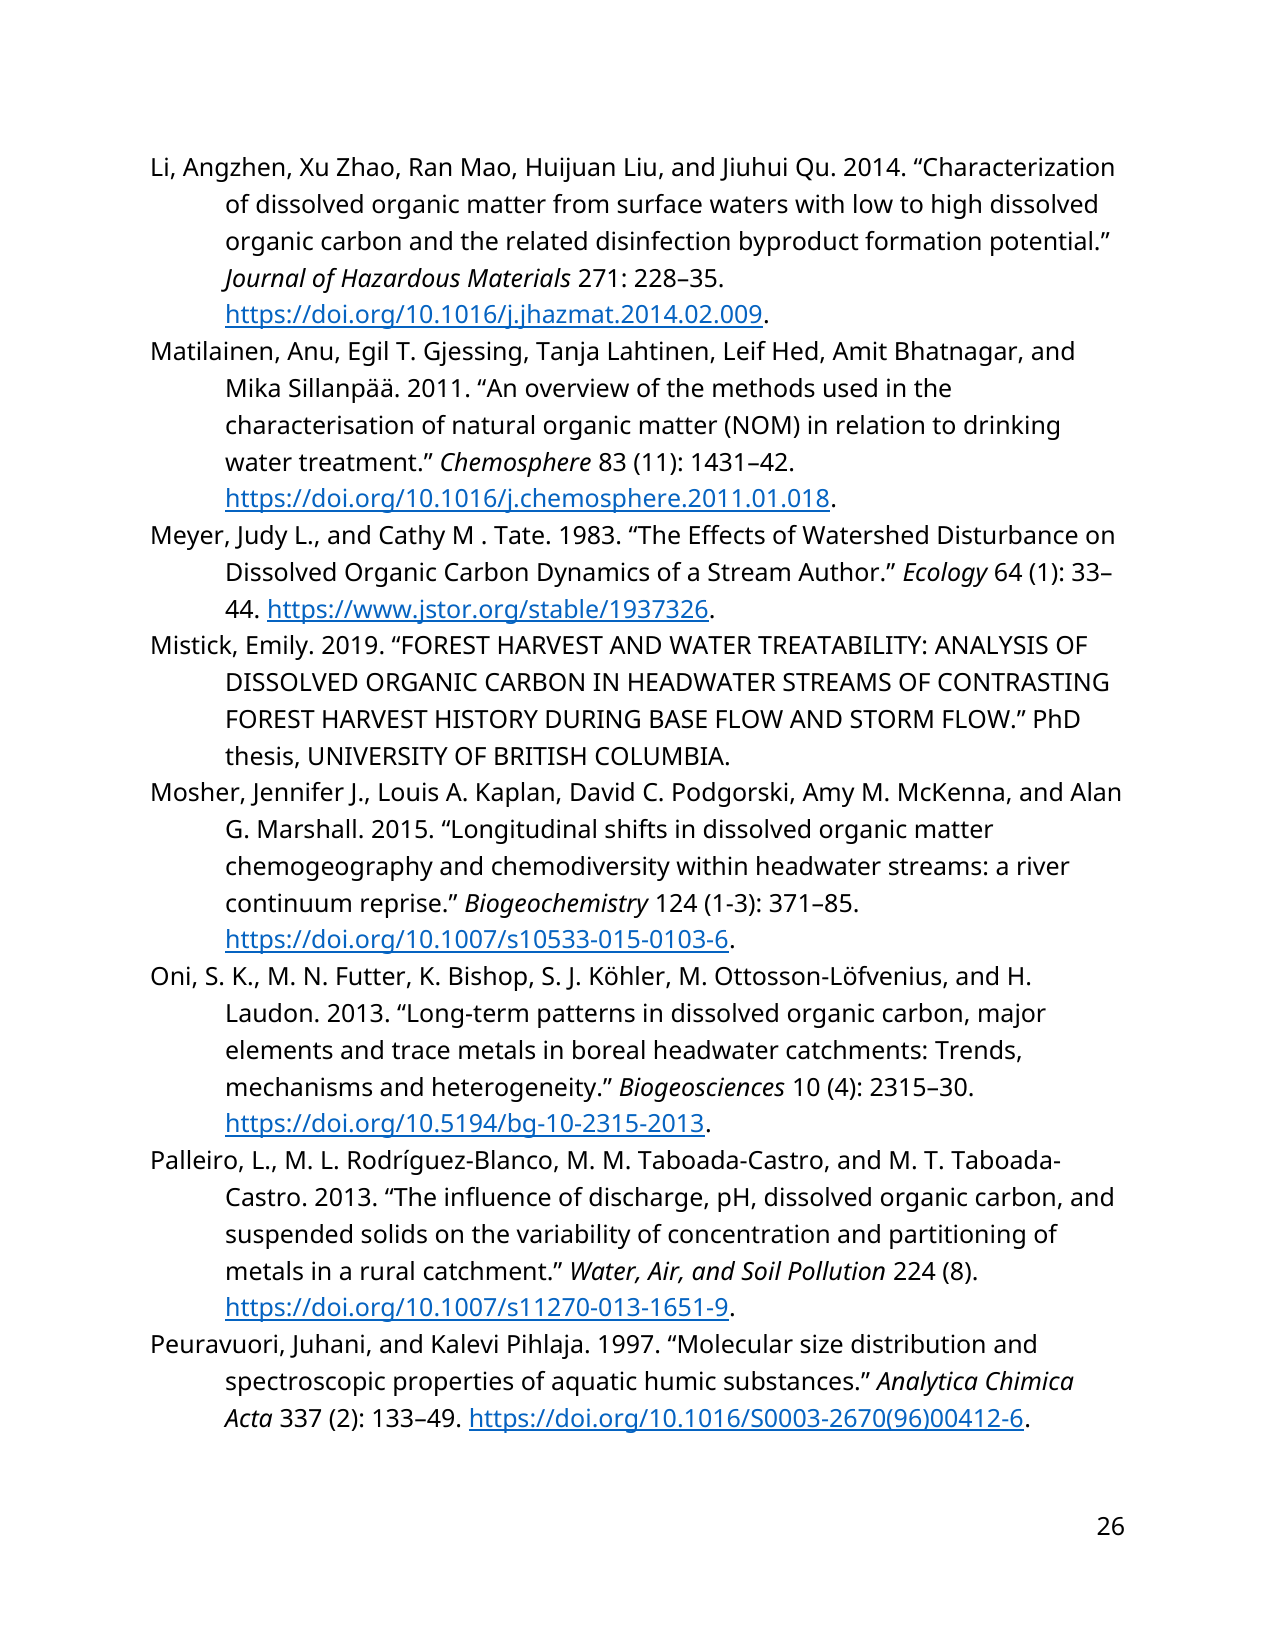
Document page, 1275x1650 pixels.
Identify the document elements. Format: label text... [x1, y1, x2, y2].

text Matilainen, Anu, Egil T. Gjessing, Tanja Lahtinen, Leif Hed, Amit Bhatnagar, and Mika Sillanpää. 2011. “An overview of the methods used in the characterisation of natural organic matter (NOM) in relation to drinking water treatment.” Chemosphere 83 (11): 1431–42. https://doi.org/10.1016/j.chemosphere.2011.01.018. [150, 334, 1125, 515]
text Palleiro, L., M. L. Rodríguez-Blanco, M. M. Taboada-Castro, and M. T. Taboada-Castro. 2013. “The influence of discharge, pH, dissolved organic carbon, and suspended solids on the variability of concentration and partitioning of metals in a rural catchment.” Water, Air, and Soil Pollution 224 (8). https://doi.org/10.1007/s11270-013-1651-9. [150, 1143, 1125, 1324]
text Meyer, Judy L., and Cathy M . Tate. 1983. “The Effects of Watershed Disturbance on Dissolved Organic Carbon Dynamics of a Stream Author.” Ecology 64 (1): 33–44. https://www.jstor.org/stable/1937326. [150, 518, 1125, 625]
text Li, Angzhen, Xu Zhao, Ran Mao, Huijuan Liu, and Jiuhui Qu. 2014. “Characterization of dissolved organic matter from surface waters with low to high dissolved organic carbon and the related disinfection byproduct formation potential.” Journal of Hazardous Materials 271: 228–35. https://doi.org/10.1016/j.jhazmat.2014.02.009. [150, 150, 1125, 331]
text Peuravuori, Juhani, and Kalevi Pihlaja. 1997. “Molecular size distribution and spectroscopic properties of aquatic humic substances.” Analytica Chimica Acta 337 (2): 133–49. https://doi.org/10.1016/S0003-2670(96)00412-6. [150, 1327, 1125, 1434]
text Oni, S. K., M. N. Futter, K. Bishop, S. J. Köhler, M. Ottosson-Löfvenius, and H. Laudon. 2013. “Long-term patterns in dissolved organic carbon, major elements and trace metals in boreal headwater catchments: Trends, mechanisms and heterogeneity.” Biogeosciences 10 (4): 2315–30. https://doi.org/10.5194/bg-10-2315-2013. [150, 959, 1125, 1140]
text Mosher, Jennifer J., Louis A. Kaplan, David C. Podgorski, Amy M. McKenna, and Alan G. Marshall. 2015. “Longitudinal shifts in dissolved organic matter chemogeography and chemodiversity within headwater streams: a river continuum reprise.” Biogeochemistry 124 (1-3): 371–85. https://doi.org/10.1007/s10533-015-0103-6. [150, 775, 1125, 956]
text Mistick, Emily. 2019. “FOREST HARVEST AND WATER TREATABILITY: ANALYSIS OF DISSOLVED ORGANIC CARBON IN HEADWATER STREAMS OF CONTRASTING FOREST HARVEST HISTORY DURING BASE FLOW AND STORM FLOW.” PhD thesis, UNIVERSITY OF BRITISH COLUMBIA. [150, 628, 1125, 772]
